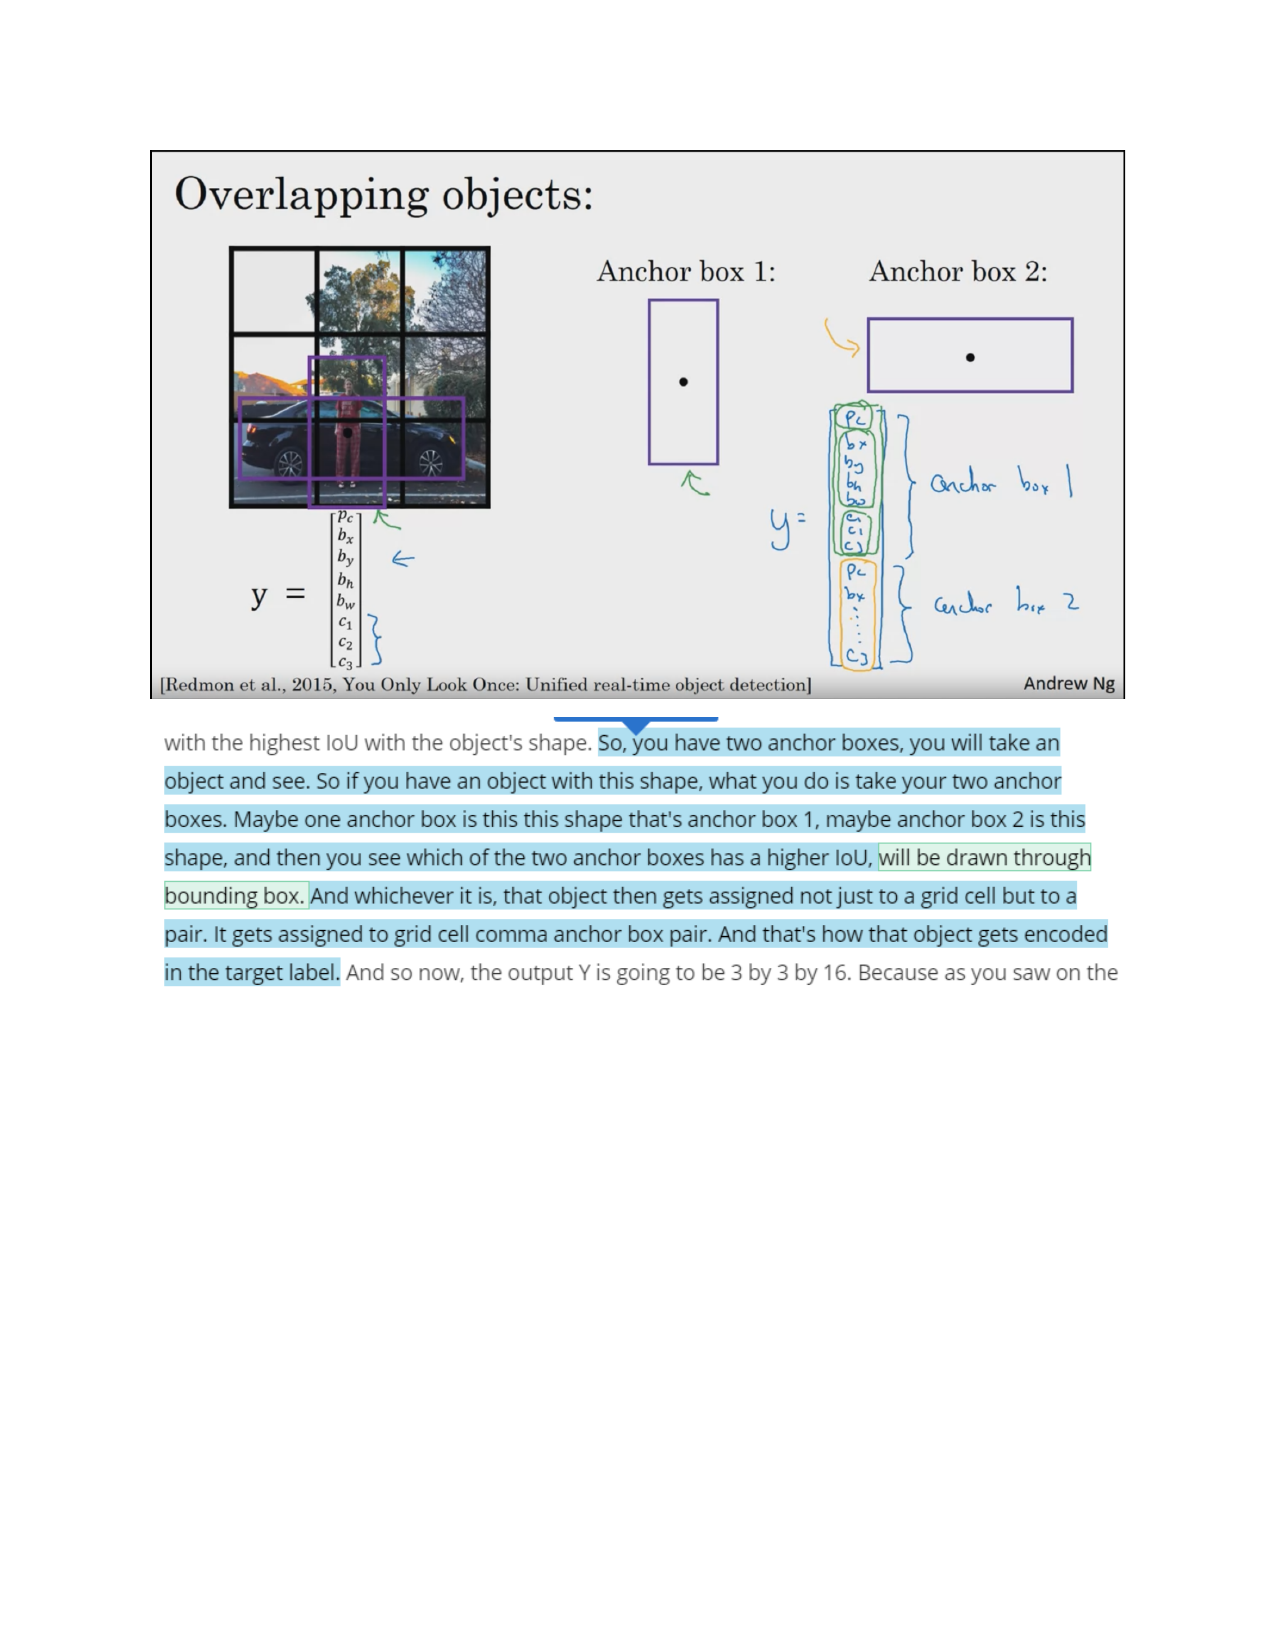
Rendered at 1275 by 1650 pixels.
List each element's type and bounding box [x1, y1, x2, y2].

picture [150, 150, 1125, 699]
picture [150, 717, 1125, 997]
